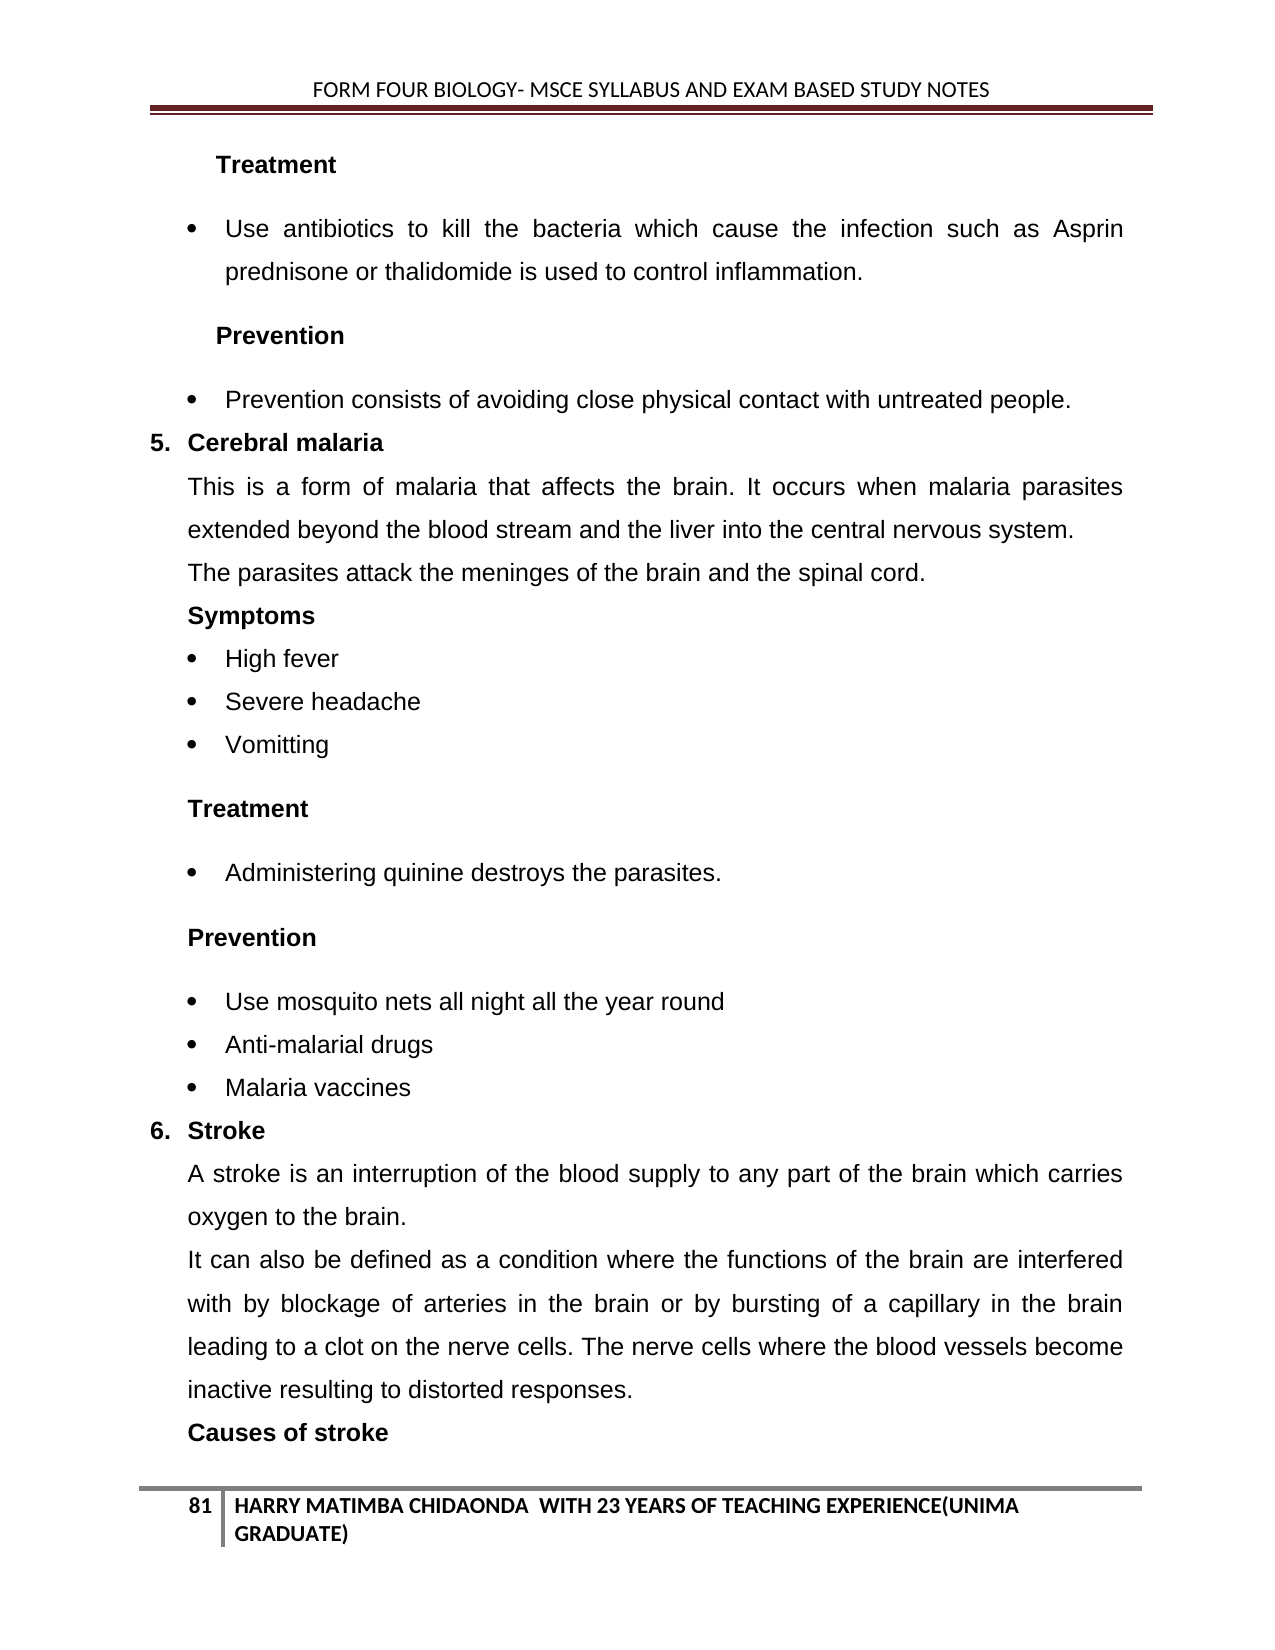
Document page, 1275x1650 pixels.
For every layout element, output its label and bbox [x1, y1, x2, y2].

table_header [139, 150, 1136, 1481]
